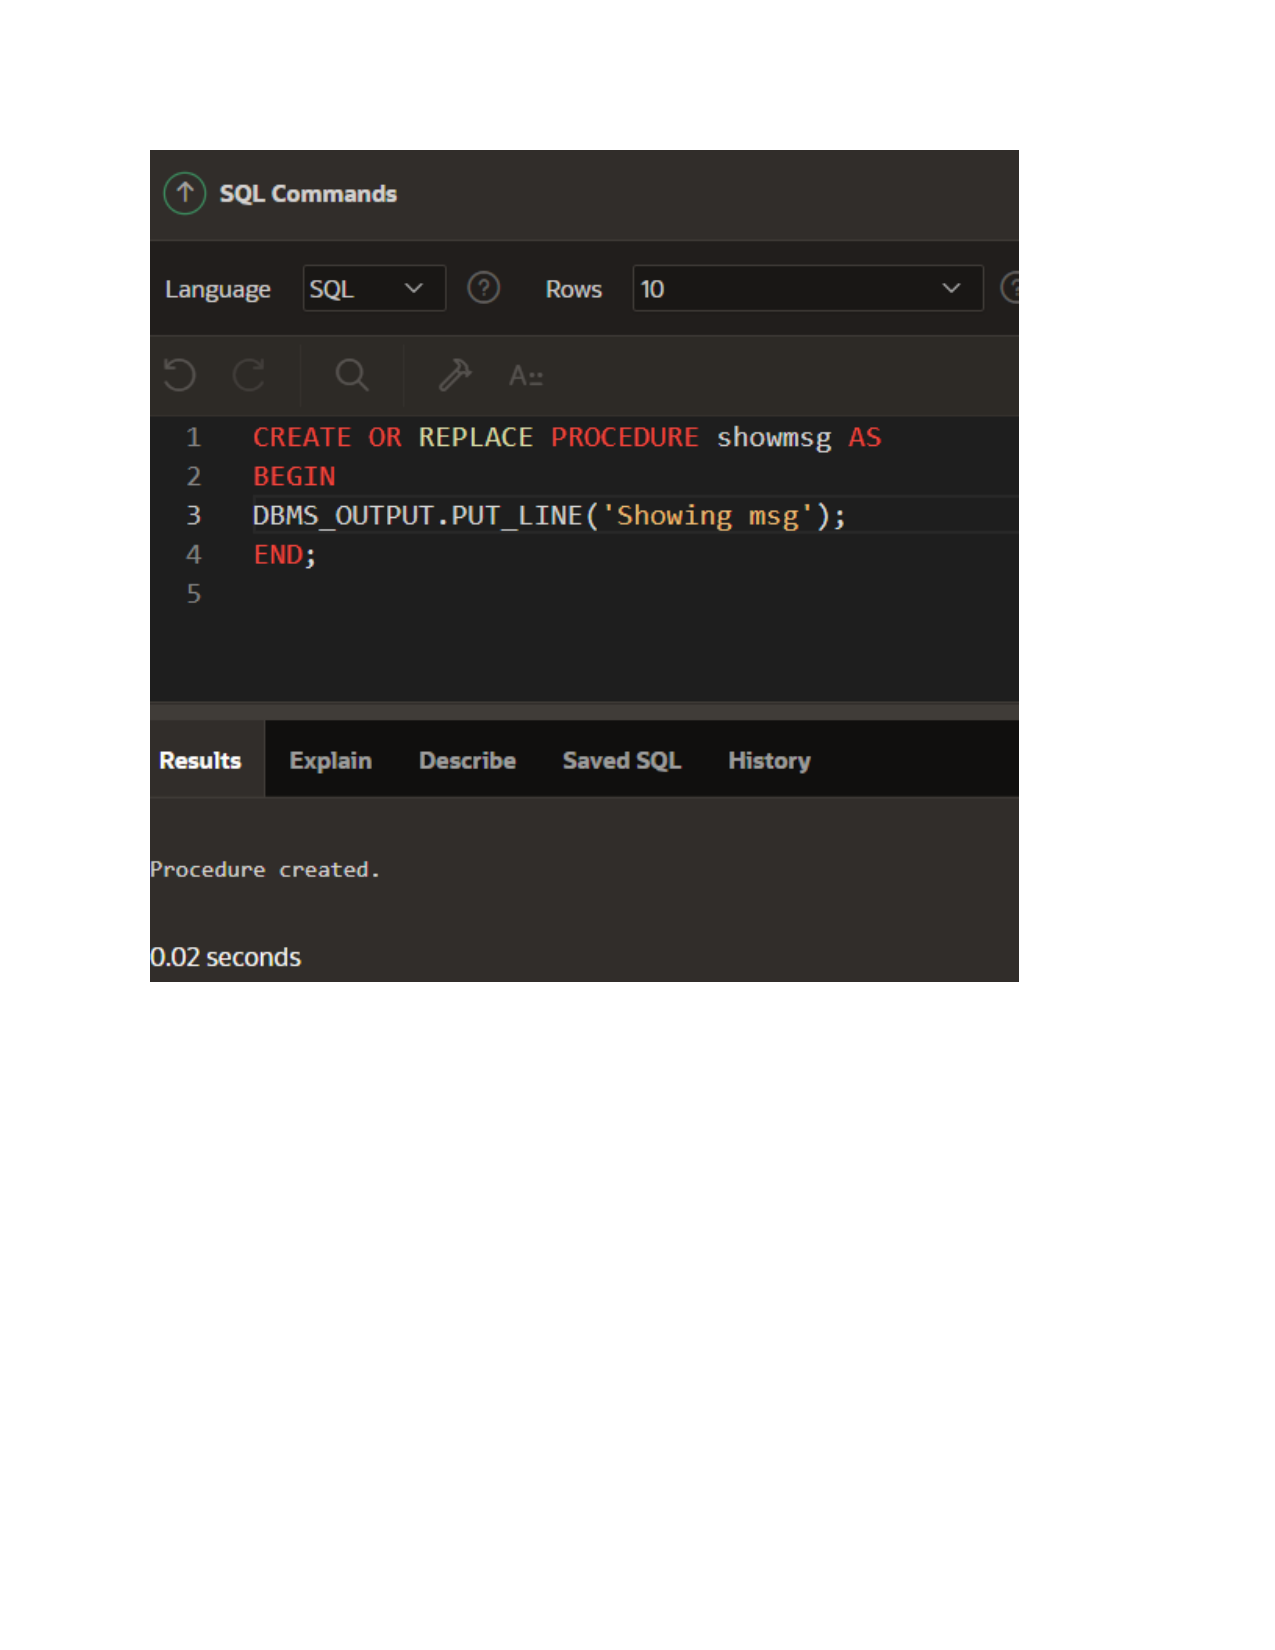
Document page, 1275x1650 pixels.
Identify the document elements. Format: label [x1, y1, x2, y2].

picture [150, 150, 1019, 982]
